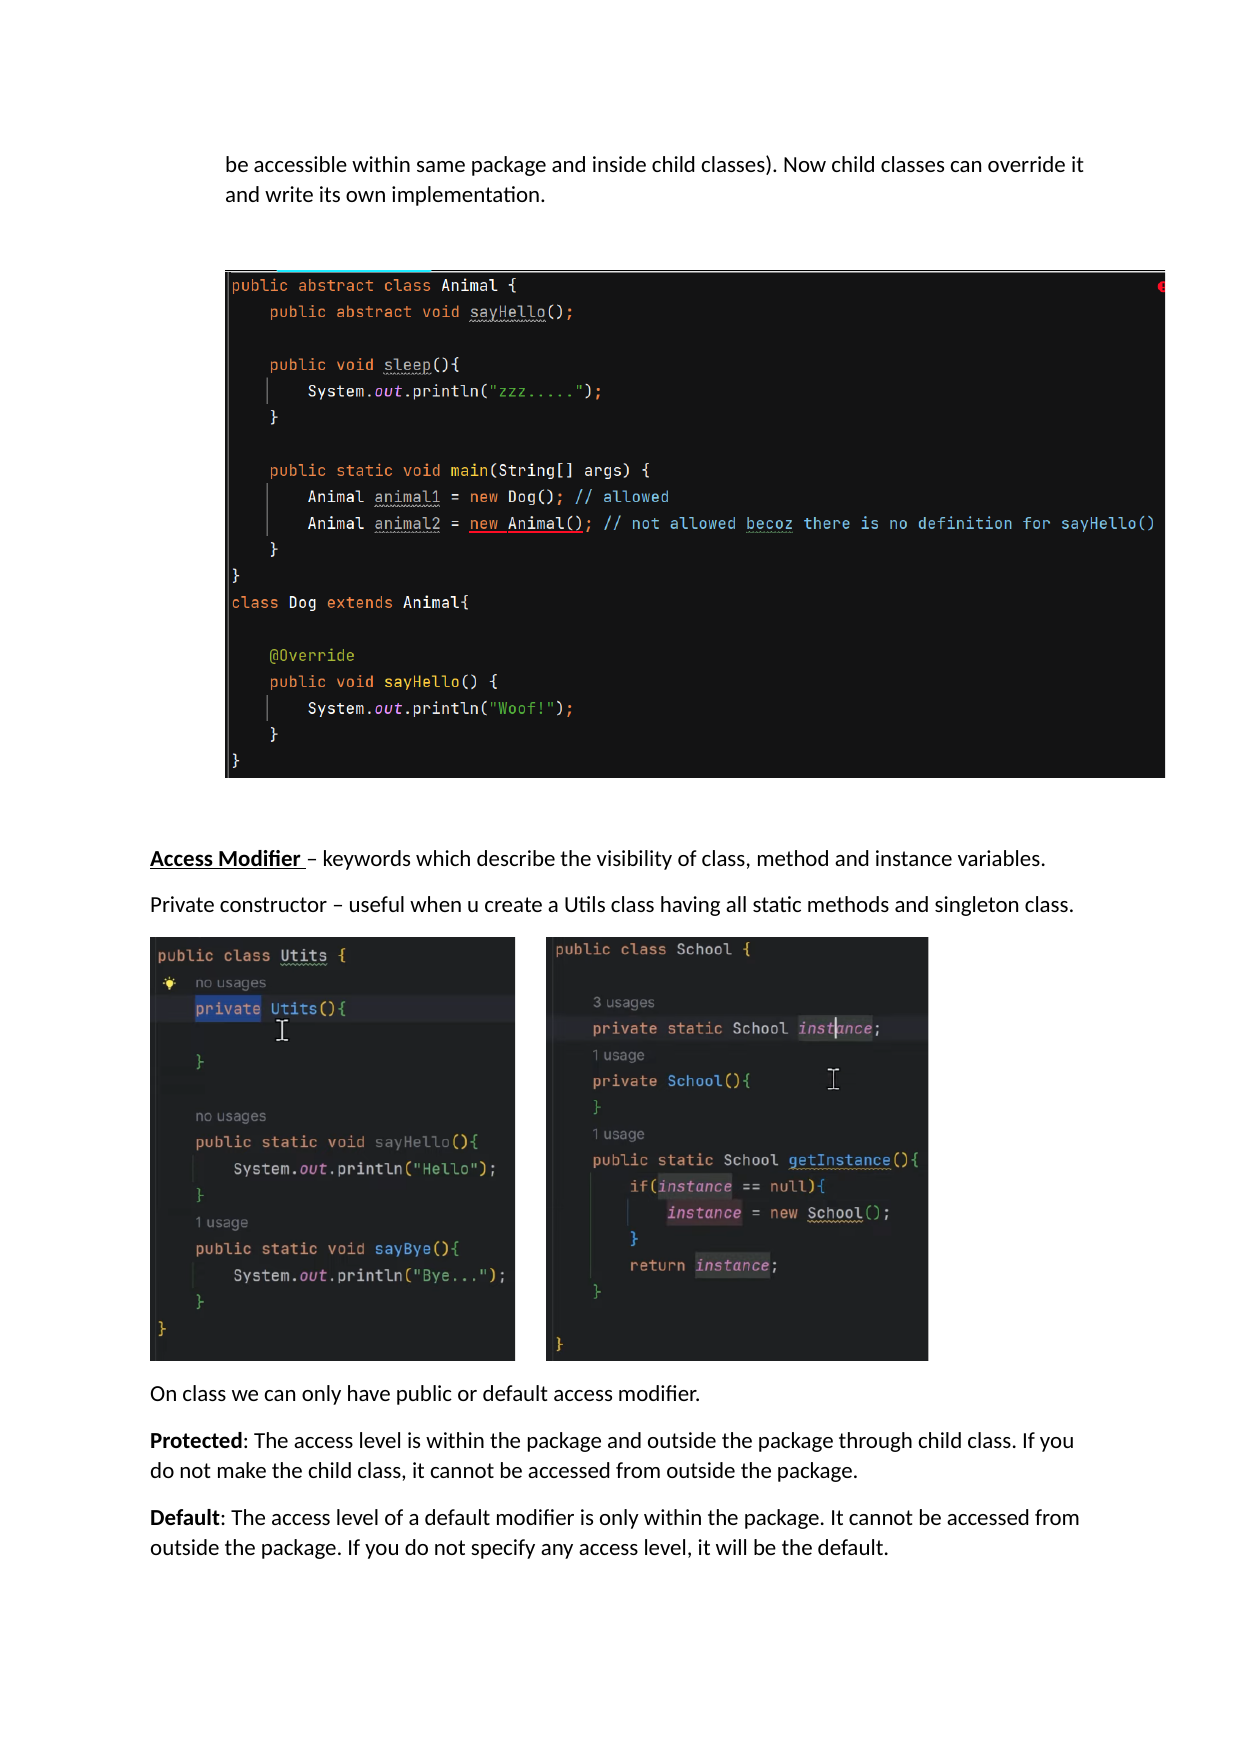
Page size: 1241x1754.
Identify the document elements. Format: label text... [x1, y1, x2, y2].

picture [150, 937, 515, 1361]
text Protected: The access level is within the package and outside the package through child class. If you do not make the child class, it cannot be accessed from outside the package. [150, 1426, 1090, 1484]
text Access Modifier – keywords which describe the visibility of class, method and instance variables. [150, 844, 1090, 872]
text Private constructor – useful when u create a Utils class having all static methods and singleton class. [150, 891, 1090, 918]
text Default: The access level of a default modifier is only within the package. It cannot be accessed from outside the package. If you do not specify any access level, it will be the default. [150, 1503, 1090, 1561]
picture [225, 270, 1166, 778]
picture [546, 937, 929, 1361]
text On class we can only have public or default access modifier. [150, 1379, 1090, 1407]
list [225, 150, 1090, 208]
